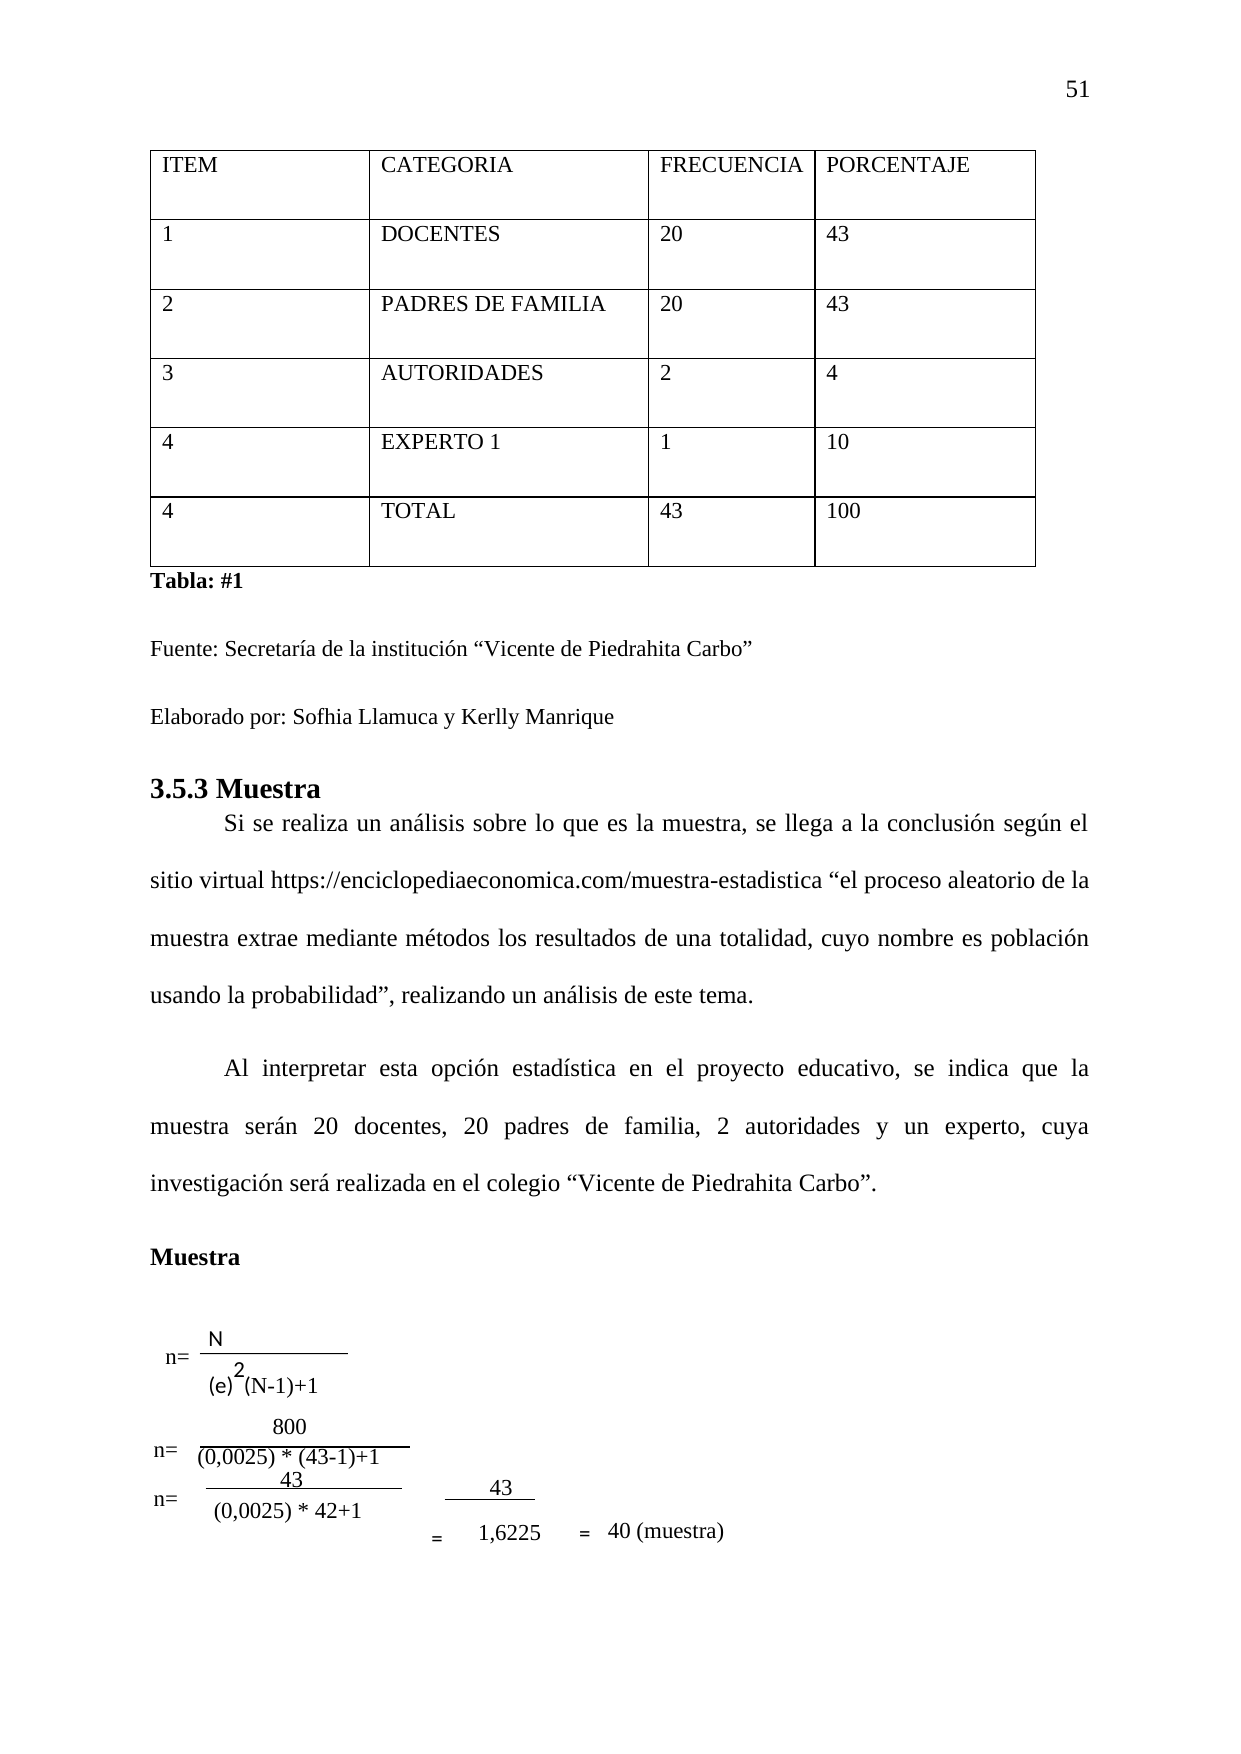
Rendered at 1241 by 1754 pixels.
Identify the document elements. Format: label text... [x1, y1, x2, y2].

text Muestra [150, 1242, 1090, 1270]
table_cell 3 [151, 359, 369, 427]
table_cell PADRES DE FAMILIA [370, 290, 648, 358]
table_cell 100 [816, 498, 1035, 566]
table_cell 1 [649, 428, 814, 496]
table_cell 4 [151, 428, 369, 496]
table_cell 4 [816, 359, 1035, 427]
table_header CATEGORIA [370, 151, 648, 219]
table_cell EXPERTO 1 [370, 428, 648, 496]
table_cell AUTORIDADES [370, 359, 648, 427]
text Elaborado por: Sofhia Llamuca y Kerlly Manrique [150, 703, 1090, 730]
table_cell 2 [151, 290, 369, 358]
text Fuente: Secretaría de la institución “Vicente de Piedrahita Carbo” [150, 635, 1090, 661]
table_cell 43 [816, 290, 1035, 358]
text Al interpretar esta opción estadística en el proyecto educativo, se indica que la muestra serán 20 docentes, 20 padres de familia, 2 autoridades y un experto, cuya investigación será realizada en el colegio “Vicente de Piedrahita Carbo”. [150, 1053, 1090, 1197]
table_header FRECUENCIA [649, 151, 814, 219]
table_cell 10 [816, 428, 1035, 496]
table_cell 20 [649, 220, 814, 288]
table_cell 4 [151, 498, 369, 566]
table_cell TOTAL [370, 498, 648, 566]
table_cell 2 [649, 359, 814, 427]
table_cell 43 [816, 220, 1035, 288]
text Tabla: #1 [150, 567, 1090, 593]
text Si se realiza un análisis sobre lo que es la muestra, se llega a la conclusión según el sitio virtual https://enciclopediaeconomica.com/muestra-estadistica “el proceso aleatorio de la muestra extrae mediante métodos los resultados de una totalidad, cuyo nombre es población usando la probabilidad”, realizando un análisis de este tema. [150, 808, 1090, 1009]
table_header ITEM [151, 151, 369, 219]
table_cell 43 [649, 498, 814, 566]
subtitle 3.5.3 Muestra [150, 772, 1090, 805]
table_cell 20 [649, 290, 814, 358]
table_header PORCENTAJE [816, 151, 1035, 219]
table_cell DOCENTES [370, 220, 648, 288]
table_cell 1 [151, 220, 369, 288]
